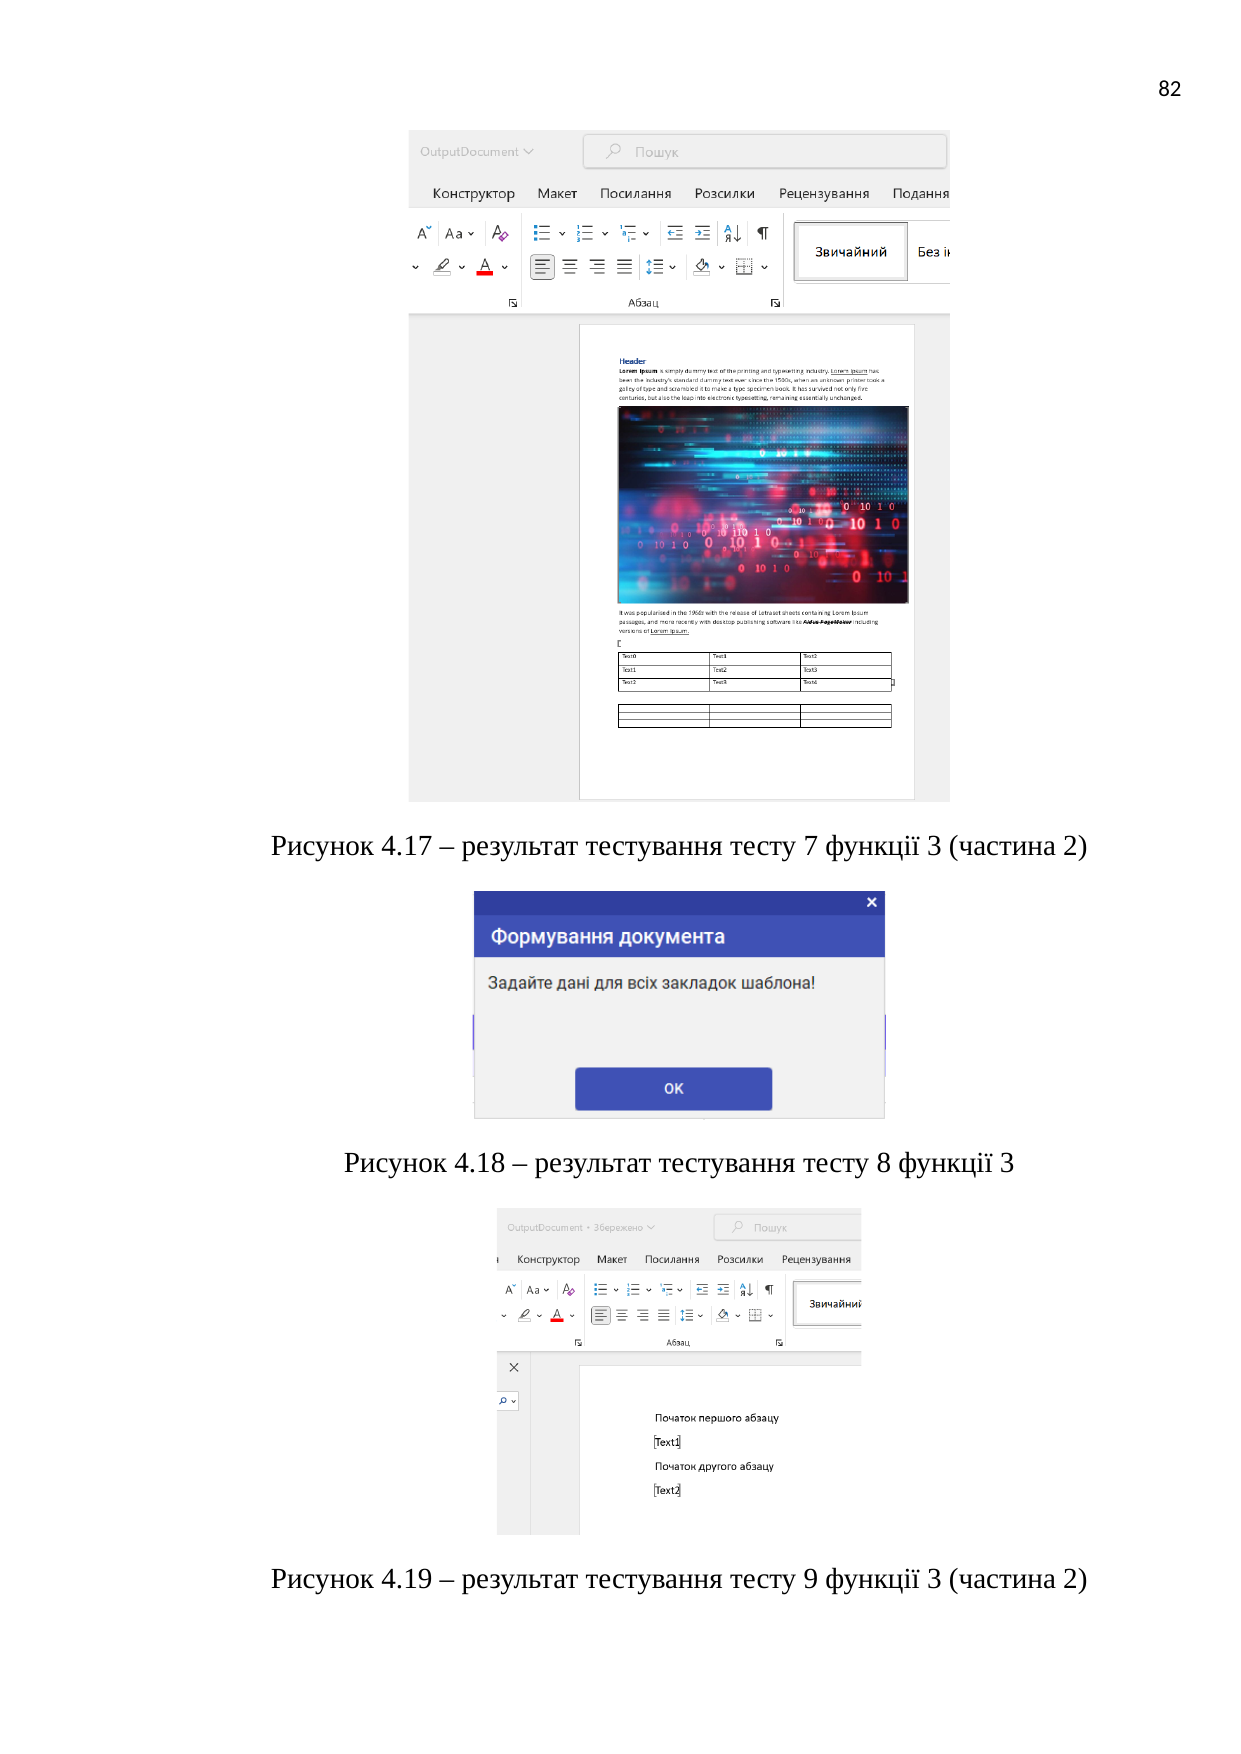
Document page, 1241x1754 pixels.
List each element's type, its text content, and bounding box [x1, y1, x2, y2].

text Рисунок 4.19 – результат тестування тесту 9 функції 3 (частина 2) [177, 1561, 1181, 1594]
picture [408, 130, 950, 802]
picture [472, 891, 886, 1120]
text Рисунок 4.18 – результат тестування тесту 8 функції 3 [177, 1146, 1181, 1179]
picture [496, 1208, 862, 1535]
text Рисунок 4.17 – результат тестування тесту 7 функції 3 (частина 2) [177, 828, 1181, 862]
